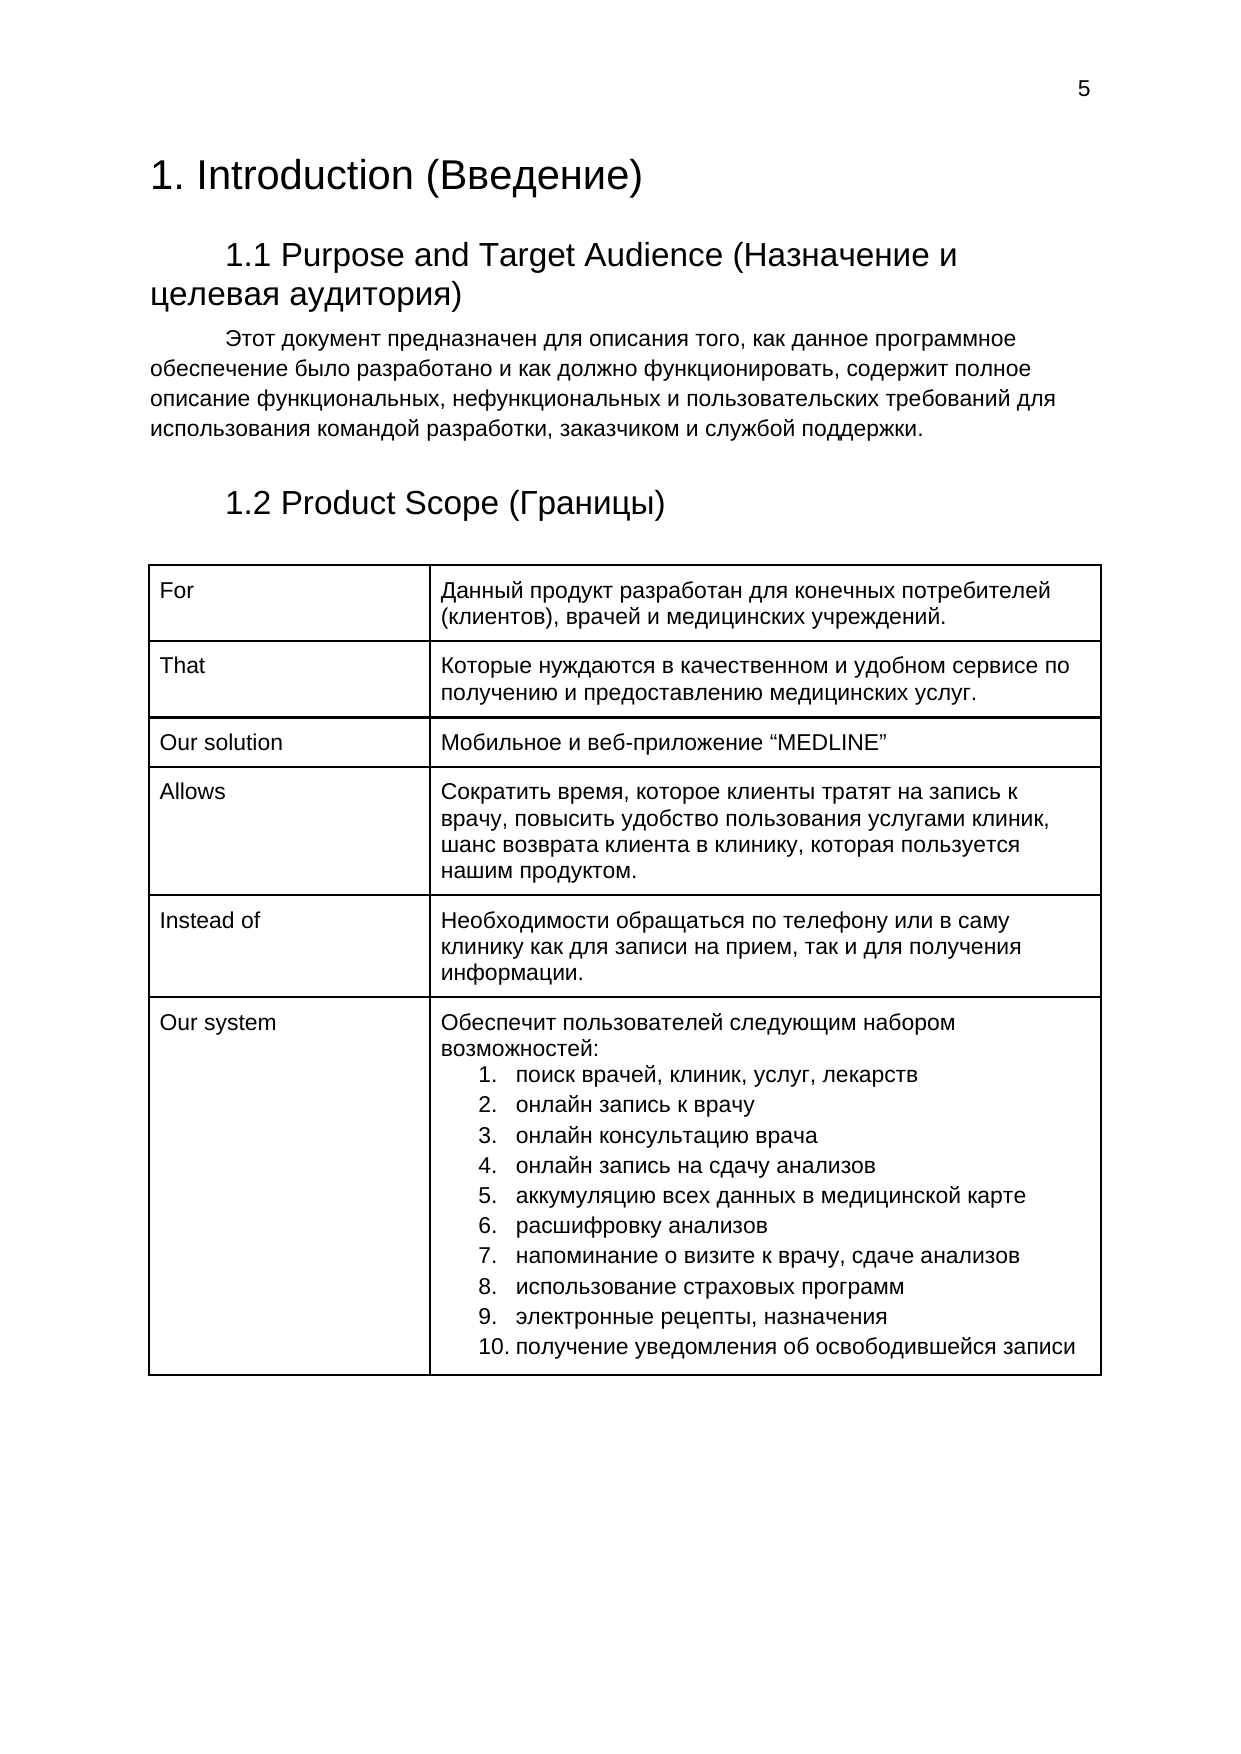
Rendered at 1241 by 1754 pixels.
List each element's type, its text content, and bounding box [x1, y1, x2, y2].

table_cell That [150, 642, 429, 716]
table_cell Обеспечит пользователей следующим набором возможностей: поиск врачей, клиник, услуг, лекарств онлайн запись к врачу онлайн консультацию врача онлайн запись на сдачу анализов аккумуляцию всех данных в медицинской карте расшифровку анализов напоминание о визите к врачу, сдаче анализов использование страховых программ электронные рецепты, назначения получение уведомления об освободившейся записи [431, 998, 1100, 1374]
table_cell Allows [150, 768, 429, 894]
table_cell Необходимости обращаться по телефону или в саму клинику как для записи на прием, так и для получения информации. [431, 896, 1100, 996]
subtitle 1. Introduction (Введение) [150, 150, 1090, 198]
table_header Данный продукт разработан для конечных потребителей (клиентов), врачей и медицинских учреждений. [431, 566, 1100, 640]
table_cell Our system [150, 998, 429, 1374]
subtitle 1.2 Product Scope (Границы) [150, 483, 1090, 522]
table_header For [150, 566, 429, 640]
table_cell Our solution [150, 719, 429, 766]
subtitle 1.1 Purpose and Target Audience (Назначение и целевая аудитория) [150, 235, 1090, 312]
table_cell Которые нуждаются в качественном и удобном сервисе по получению и предоставлению медицинских услуг. [431, 642, 1100, 716]
table_cell Сократить время, которое клиенты тратят на запись к врачу, повысить удобство пользования услугами клиник, шанс возврата клиента в клинику, которая пользуется нашим продуктом. [431, 768, 1100, 894]
table_cell Мобильное и веб-приложение “MEDLINE” [431, 719, 1100, 766]
text Этот документ предназначен для описания того, как данное программное обеспечение было разработано и как должно функционировать, содержит полное описание функциональных, нефункциональных и пользовательских требований для использования командой разработки, заказчиком и службой поддержки. [150, 325, 1090, 442]
table_cell Instead of [150, 896, 429, 996]
